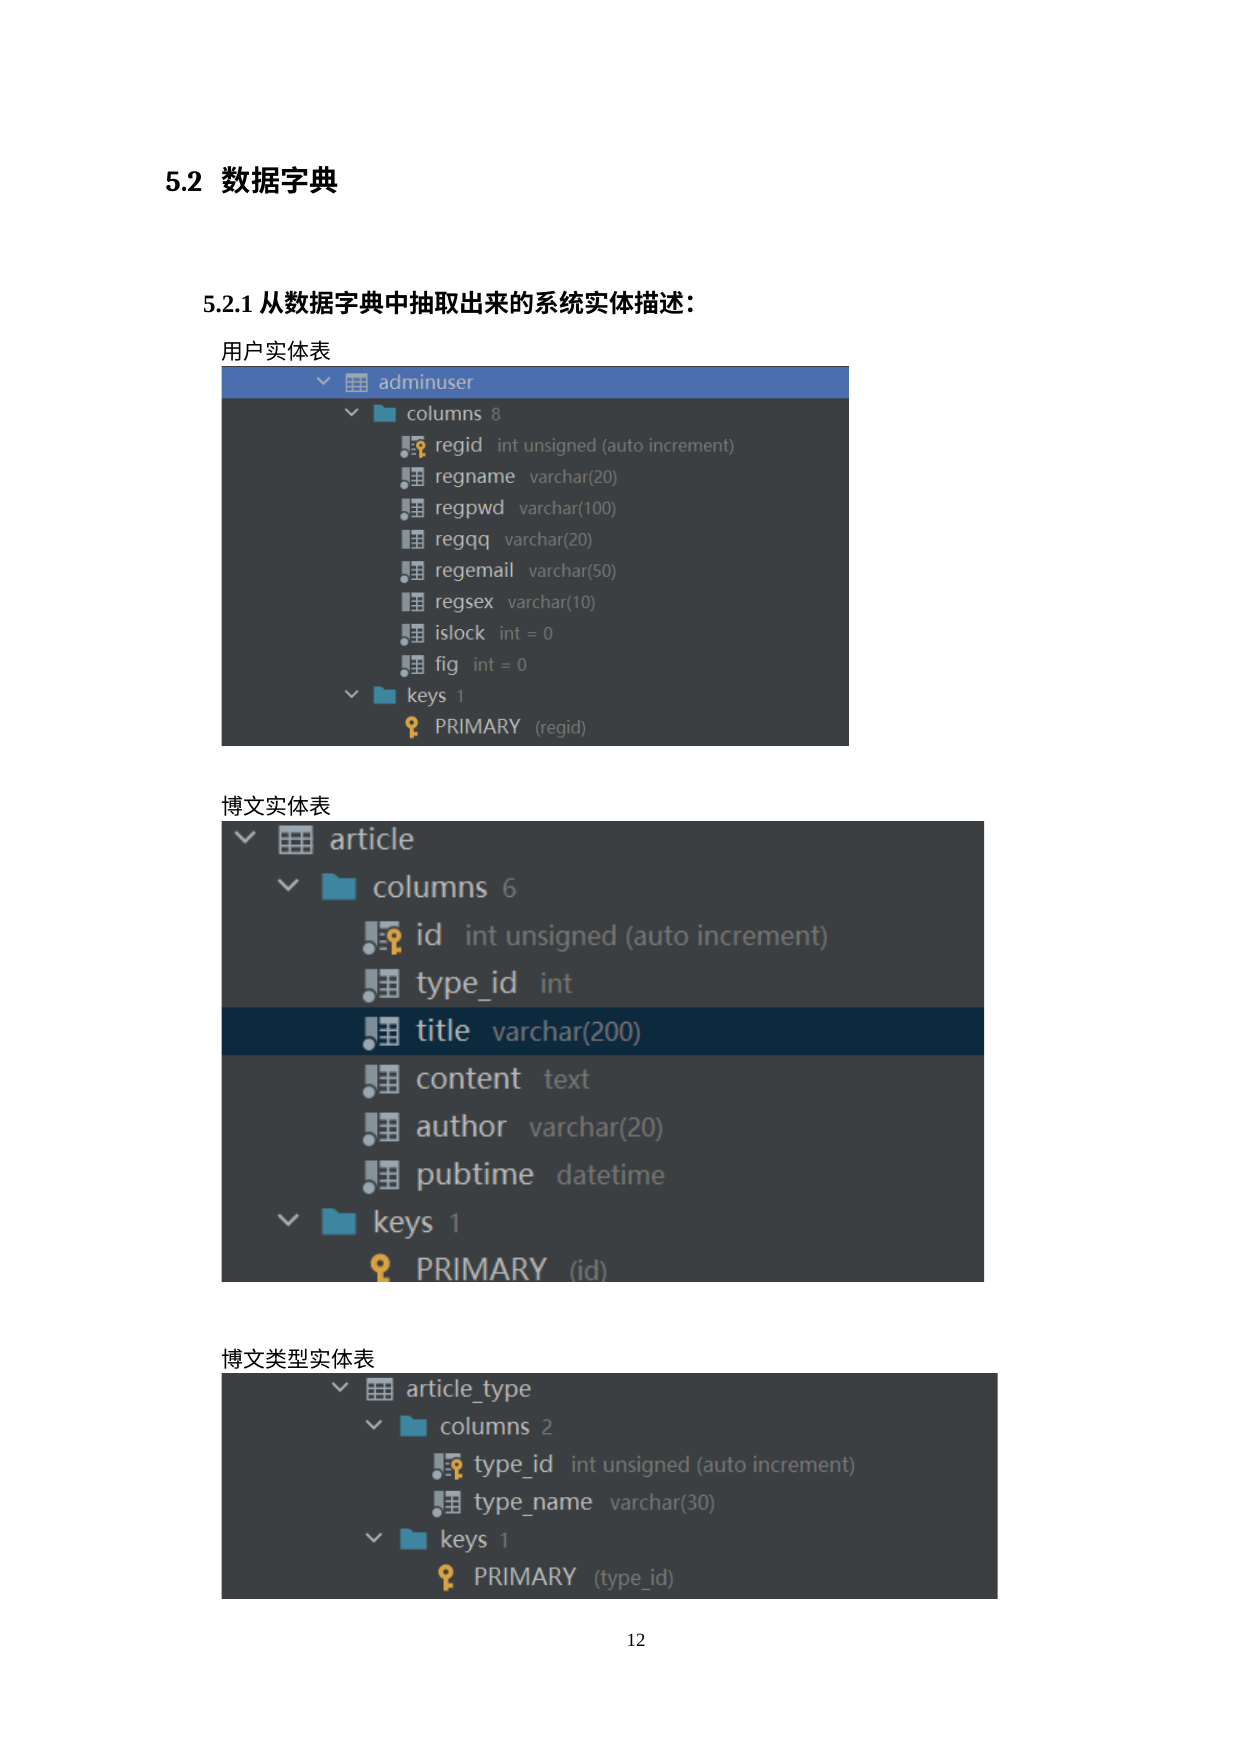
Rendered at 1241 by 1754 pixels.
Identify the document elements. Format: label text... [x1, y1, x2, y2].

list 博文实体表 [222, 789, 1106, 821]
list 5.2.1 从数据字典中抽取出来的系统实体描述： [203, 269, 1106, 334]
subtitle 数据字典 [165, 146, 1106, 211]
list 用户实体表 [222, 334, 1106, 366]
picture [221, 821, 985, 1282]
picture [221, 366, 849, 746]
list 博文类型实体表 [222, 1341, 1106, 1374]
picture [221, 1373, 998, 1599]
